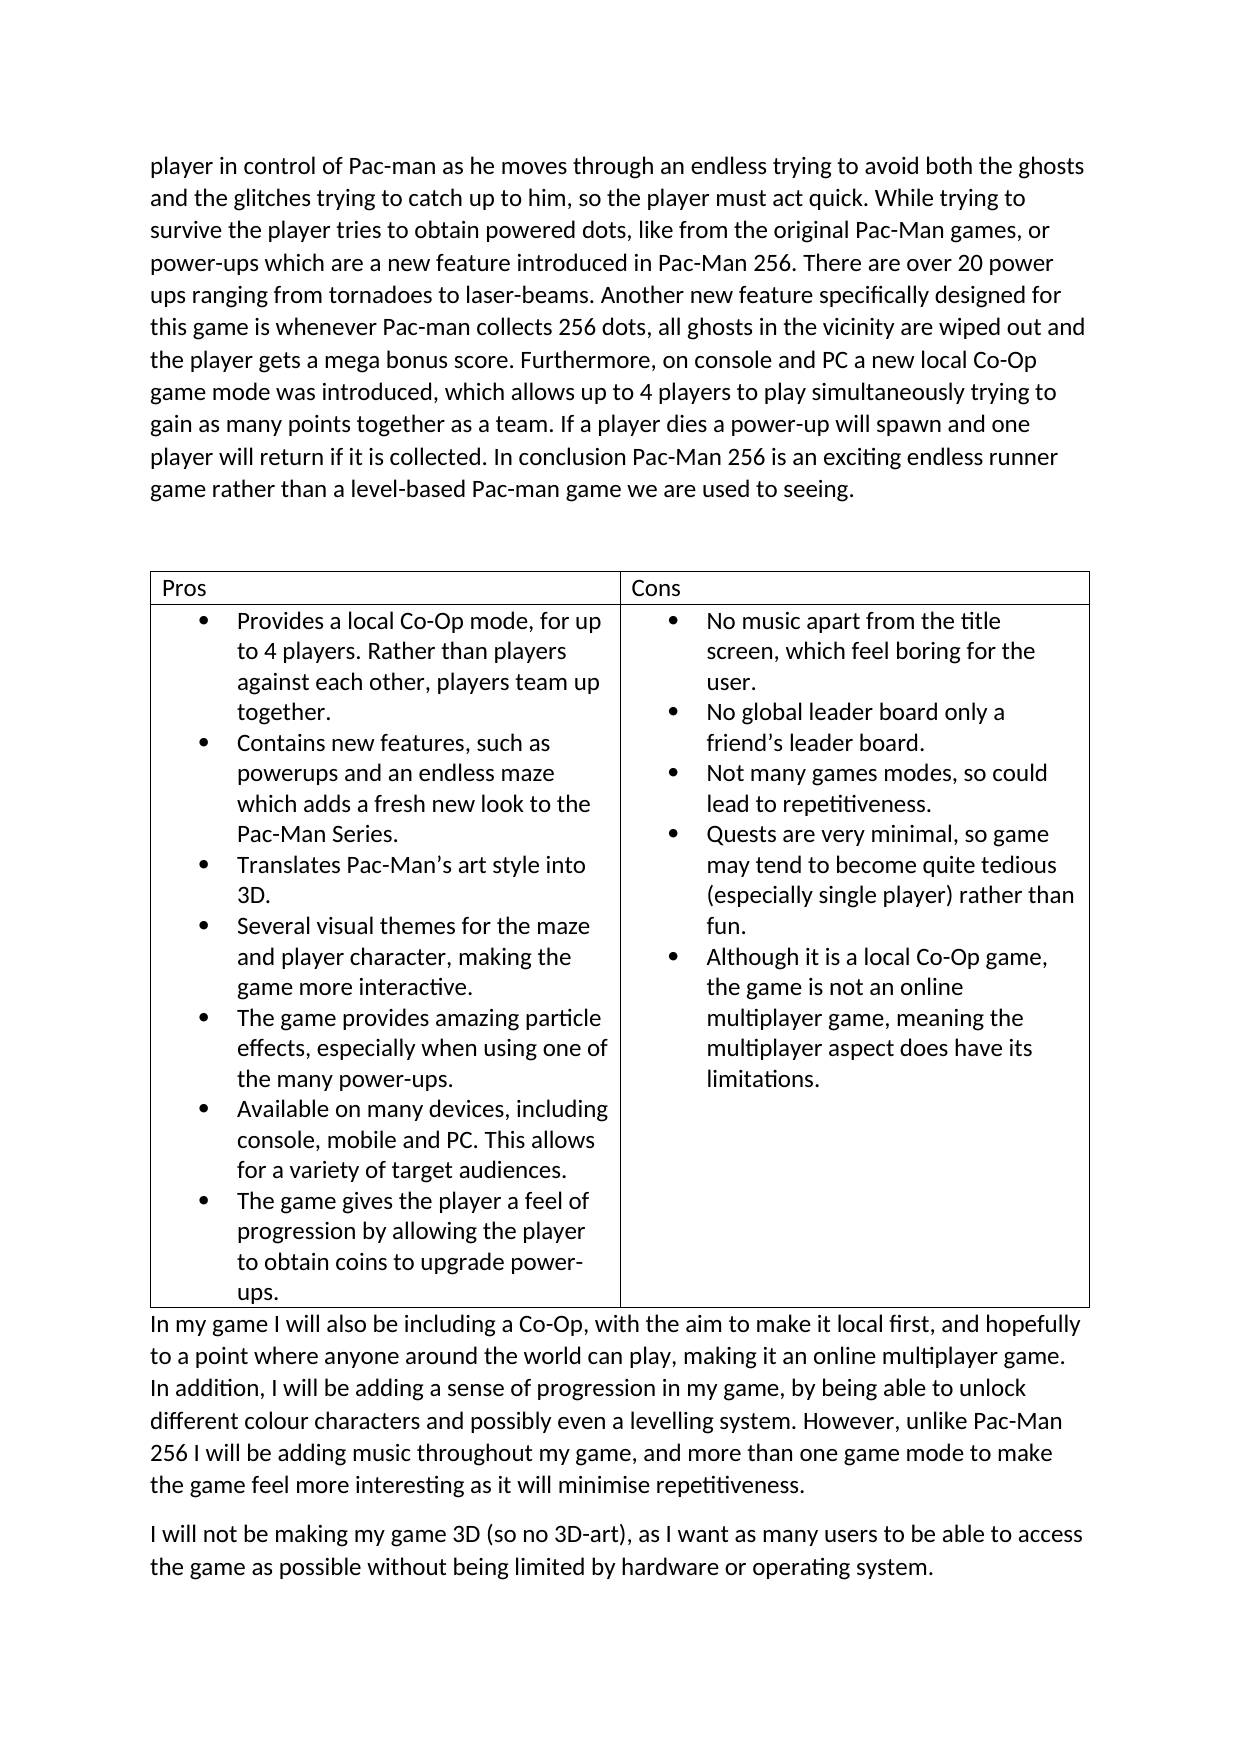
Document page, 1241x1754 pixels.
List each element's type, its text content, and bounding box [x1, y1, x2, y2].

text I will not be making my game 3D (so no 3D-art), as I want as many users to be able to access the game as possible without being limited by hardware or operating system. [150, 1518, 1090, 1581]
table_header Cons [621, 572, 1089, 604]
text In my game I will also be including a Co-Op, with the aim to make it local first, and hopefully to a point where anyone around the world can play, making it an online multiplayer game. In addition, I will be adding a sense of progression in my game, by being able to unlock different colour characters and possibly even a levelling system. However, unlike Pac-Man 256 I will be adding music throughout my game, and more than one game mode to make the game feel more interesting as it will minimise repetitiveness. [150, 1308, 1090, 1500]
table_header Pros [151, 572, 620, 604]
table_cell No music apart from the title screen, which feel boring for the user. No global leader board only a friend’s leader board. Not many games modes, so could lead to repetitiveness. Quests are very minimal, so game may tend to become quite tedious (especially single player) rather than fun. Although it is a local Co-Op game, the game is not an online multiplayer game, meaning the multiplayer aspect does have its limitations. [621, 605, 1089, 1307]
table_cell Provides a local Co-Op mode, for up to 4 players. Rather than players against each other, players team up together. Contains new features, such as powerups and an endless maze which adds a fresh new look to the Pac-Man Series. Translates Pac-Man’s art style into 3D. Several visual themes for the maze and player character, making the game more interactive. The game provides amazing particle effects, especially when using one of the many power-ups. Available on many devices, including console, mobile and PC. This allows for a variety of target audiences. The game gives the player a feel of progression by allowing the player to obtain coins to upgrade power-ups. [151, 605, 620, 1307]
